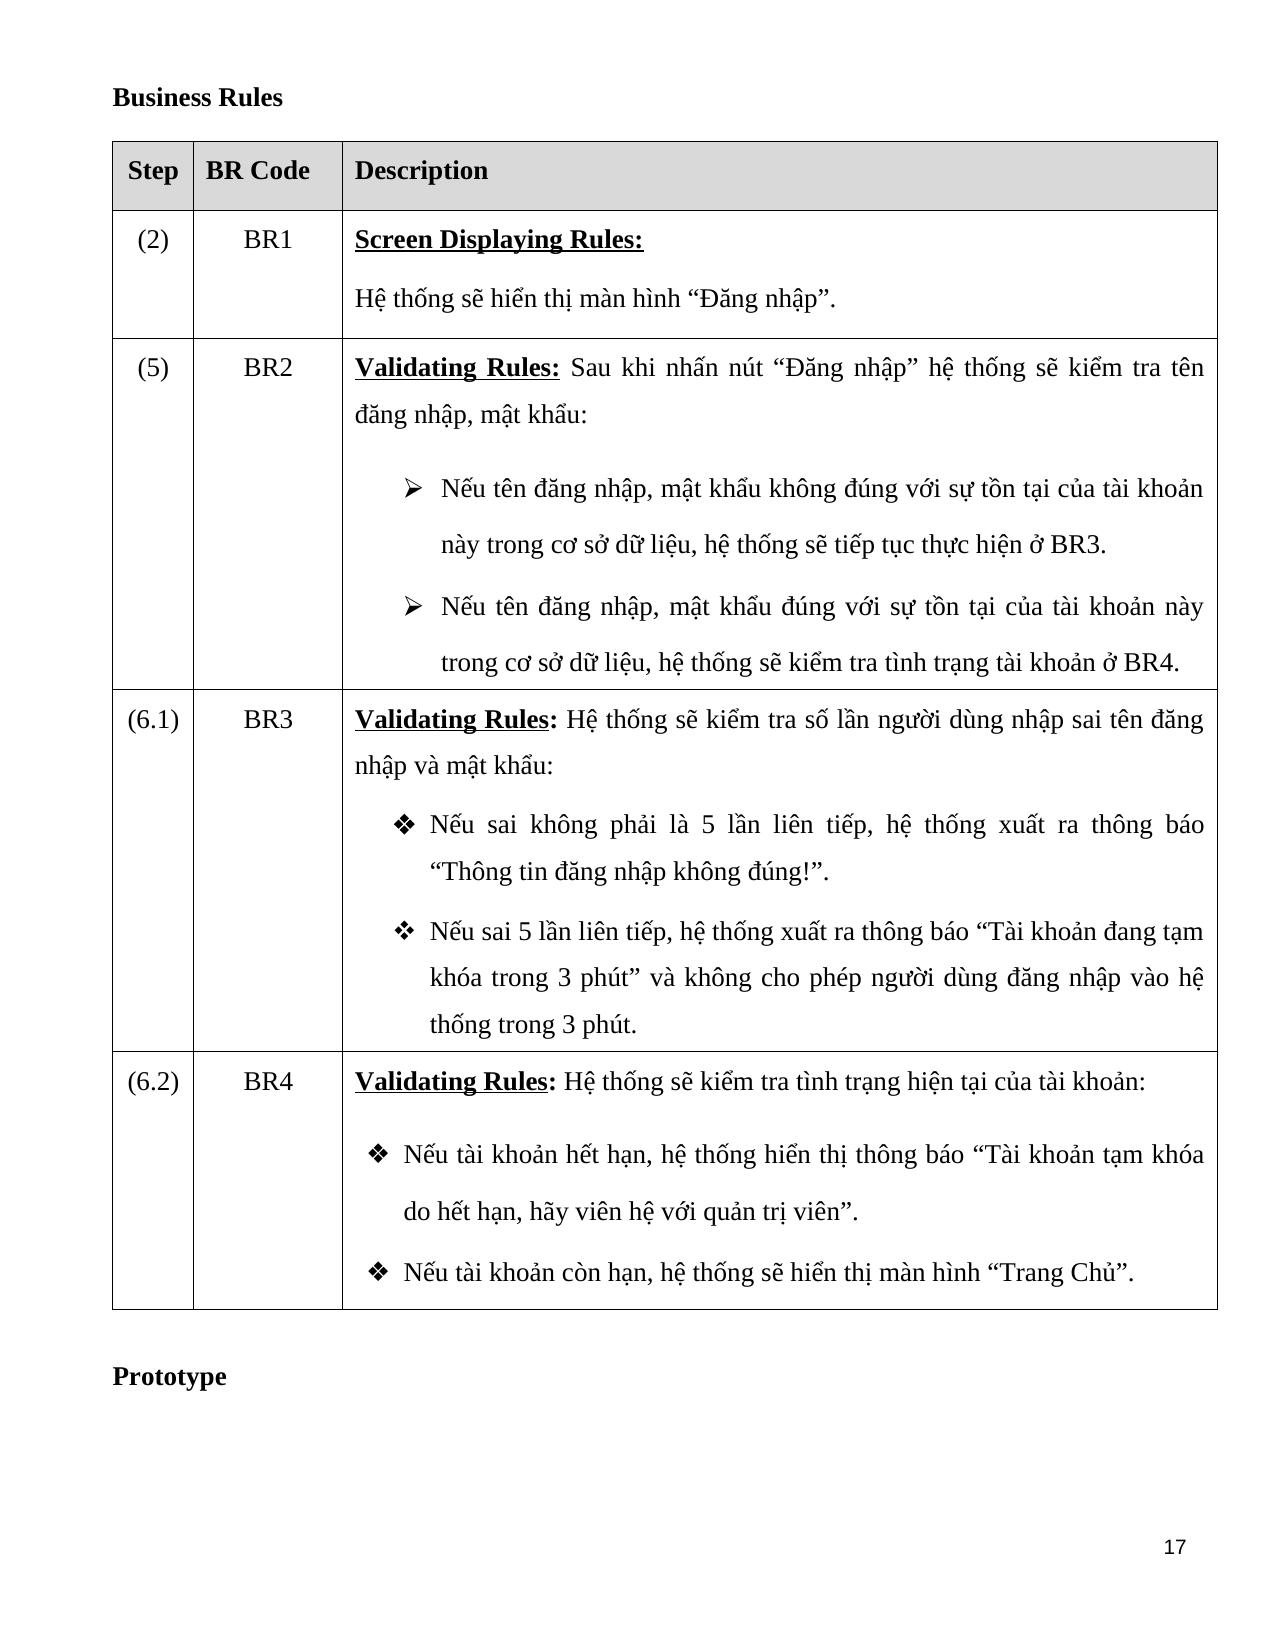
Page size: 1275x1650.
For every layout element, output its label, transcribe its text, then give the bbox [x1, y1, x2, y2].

table_cell (6.2) [113, 1052, 193, 1309]
table_header Description [343, 142, 1217, 210]
table_cell Validating Rules: Hệ thống sẽ kiểm tra tình trạng hiện tại của tài khoản: Nếu tài khoản hết hạn, hệ thống hiển thị thông báo “Tài khoản tạm khóa do hết hạn, hãy viên hệ với quản trị viên”. Nếu tài khoản còn hạn, hệ thống sẽ hiển thị màn hình “Trang Chủ”. [343, 1052, 1217, 1309]
table_cell (6.1) [113, 690, 193, 1051]
table_cell BR1 [194, 211, 342, 338]
table_cell (5) [113, 339, 193, 689]
table_cell BR3 [194, 690, 342, 1051]
table_cell Validating Rules: Sau khi nhấn nút “Đăng nhập” hệ thống sẽ kiểm tra tên đăng nhập, mật khẩu: Nếu tên đăng nhập, mật khẩu không đúng với sự tồn tại của tài khoản này trong cơ sở dữ liệu, hệ thống sẽ tiếp tục thực hiện ở BR3. Nếu tên đăng nhập, mật khẩu đúng với sự tồn tại của tài khoản này trong cơ sở dữ liệu, hệ thống sẽ kiểm tra tình trạng tài khoản ở BR4. [343, 339, 1217, 689]
table_cell Screen Displaying Rules: Hệ thống sẽ hiển thị màn hình “Đăng nhập”. [343, 211, 1217, 338]
table_header BR Code [194, 142, 342, 210]
text Prototype [112, 1360, 1186, 1391]
table_cell Validating Rules: Hệ thống sẽ kiểm tra số lần người dùng nhập sai tên đăng nhập và mật khẩu: Nếu sai không phải là 5 lần liên tiếp, hệ thống xuất ra thông báo “Thông tin đăng nhập không đúng!”. Nếu sai 5 lần liên tiếp, hệ thống xuất ra thông báo “Tài khoản đang tạm khóa trong 3 phút” và không cho phép người dùng đăng nhập vào hệ thống trong 3 phút. [343, 690, 1217, 1051]
table_cell BR4 [194, 1052, 342, 1309]
table_header Step [113, 142, 193, 210]
table_cell BR2 [194, 339, 342, 689]
table_cell (2) [113, 211, 193, 338]
text Business Rules [112, 81, 1186, 112]
